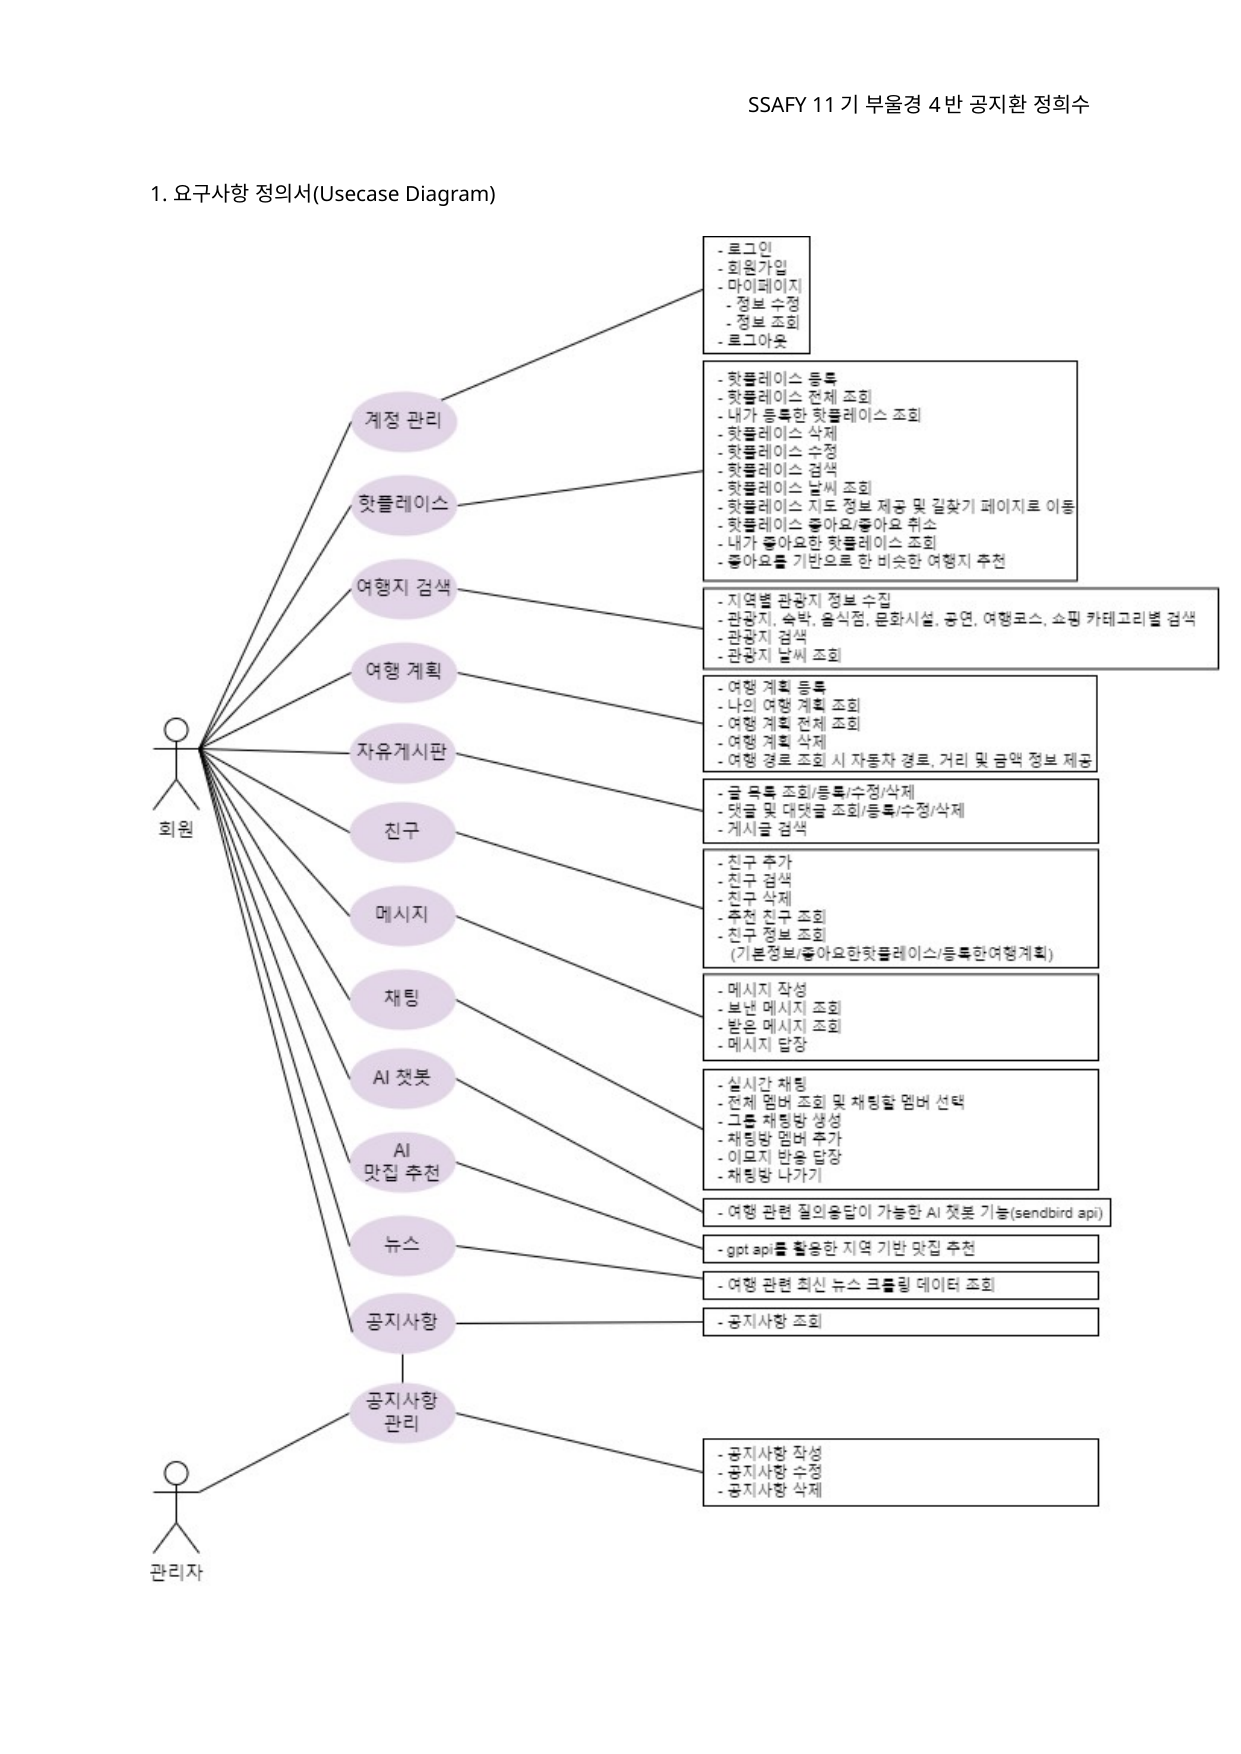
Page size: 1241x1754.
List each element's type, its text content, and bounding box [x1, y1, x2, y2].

text 1. 요구사항 정의서(Usecase Diagram) [150, 177, 1090, 207]
picture [150, 236, 1221, 1586]
